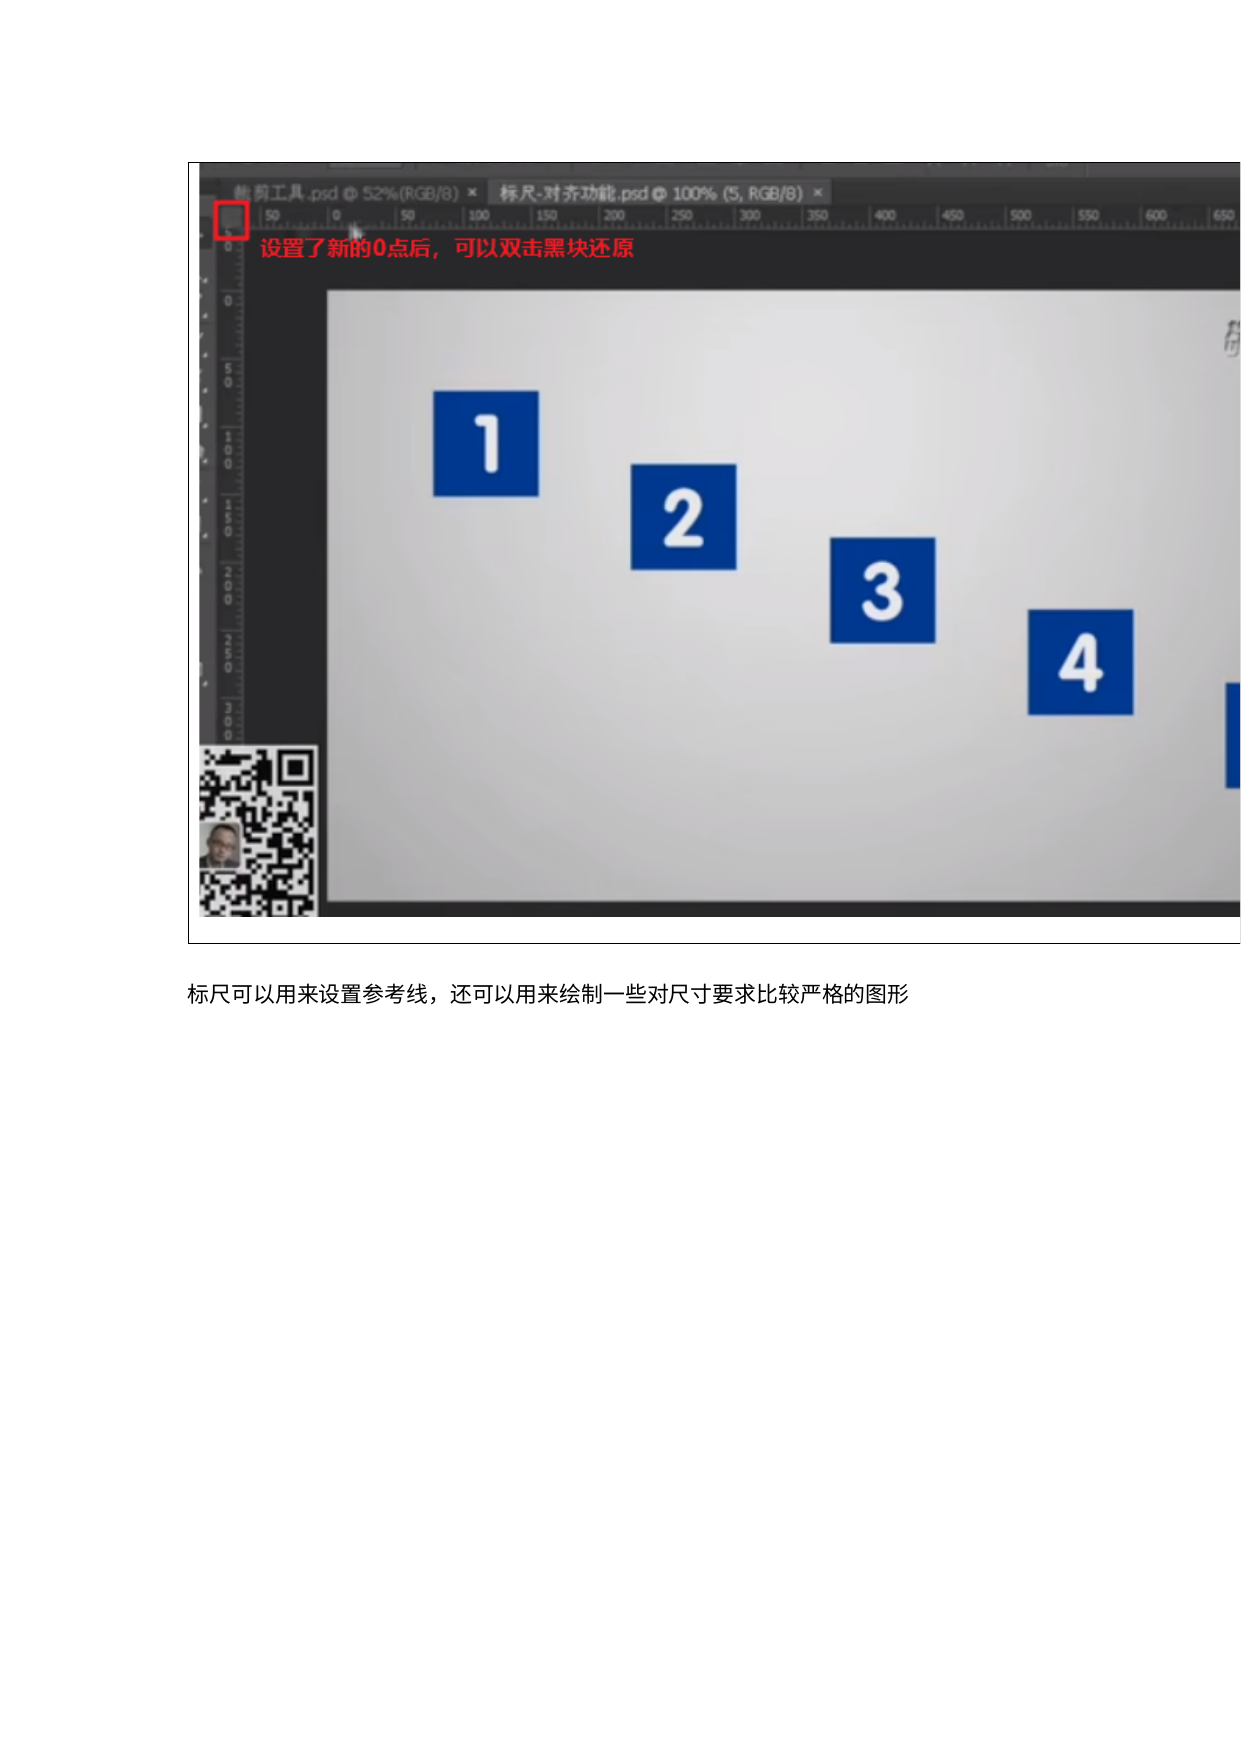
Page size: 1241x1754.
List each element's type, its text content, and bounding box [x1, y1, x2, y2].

table_header [189, 163, 1240, 943]
picture [199, 163, 1241, 917]
text 标尺可以用来设置参考线，还可以用来绘制一些对尺寸要求比较严格的图形 [187, 977, 1053, 1009]
